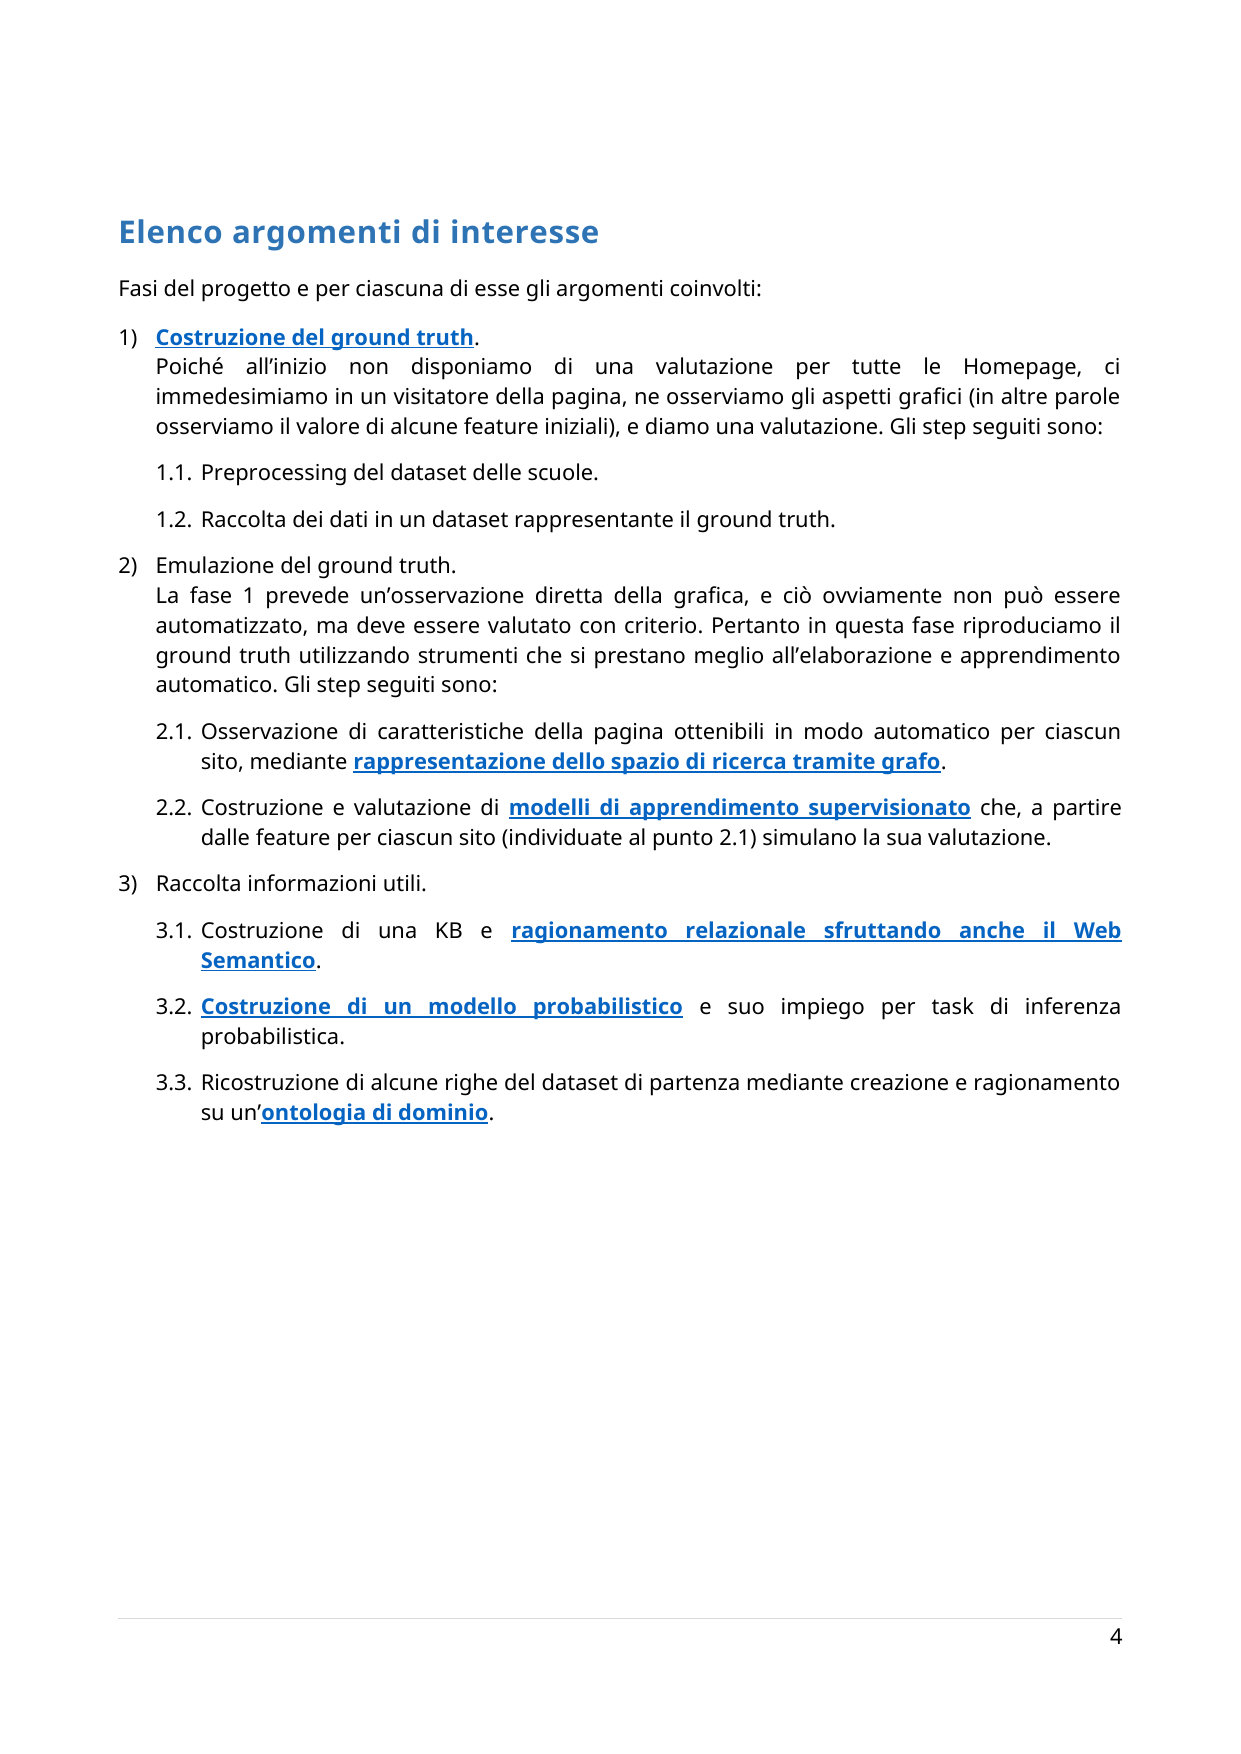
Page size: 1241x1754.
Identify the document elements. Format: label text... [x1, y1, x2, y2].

text Fasi del progetto e per ciascuna di esse gli argomenti coinvolti: [118, 273, 1122, 302]
list Costruzione del ground truth. Poiché all’inizio non disponiamo di una valutazione per tutte le Homepage, ci immedesimiamo in un visitatore della pagina, ne osserviamo gli aspetti grafici (in altre parole osserviamo il valore di alcune feature iniziali), e diamo una valutazione. Gli step seguiti sono: [118, 321, 1122, 441]
list Costruzione di un modello probabilistico e suo impiego per task di inferenza probabilistica. [156, 991, 1122, 1051]
list Preprocessing del dataset delle scuole. [156, 457, 1122, 487]
list Raccolta informazioni utili. [118, 868, 1122, 898]
list Costruzione e valutazione di modelli di apprendimento supervisionato che, a partire dalle feature per ciascun sito (individuate al punto 2.1) simulano la sua valutazione. [156, 792, 1122, 852]
list Costruzione di una KB e ragionamento relazionale sfruttando anche il Web Semantico. [156, 915, 1122, 974]
subtitle Elenco argomenti di interesse [118, 210, 1122, 253]
list Ricostruzione di alcune righe del dataset di partenza mediante creazione e ragionamento su un’ontologia di dominio. [156, 1067, 1122, 1127]
list Osservazione di caratteristiche della pagina ottenibili in modo automatico per ciascun sito, mediante rappresentazione dello spazio di ricerca tramite grafo. [156, 716, 1122, 775]
list Raccolta dei dati in un dataset rappresentante il ground truth. [156, 504, 1122, 533]
list Emulazione del ground truth. La fase 1 prevede un’osservazione diretta della grafica, e ciò ovviamente non può essere automatizzato, ma deve essere valutato con criterio. Pertanto in questa fase riproduciamo il ground truth utilizzando strumenti che si prestano meglio all’elaborazione e apprendimento automatico. Gli step seguiti sono: [118, 550, 1122, 699]
